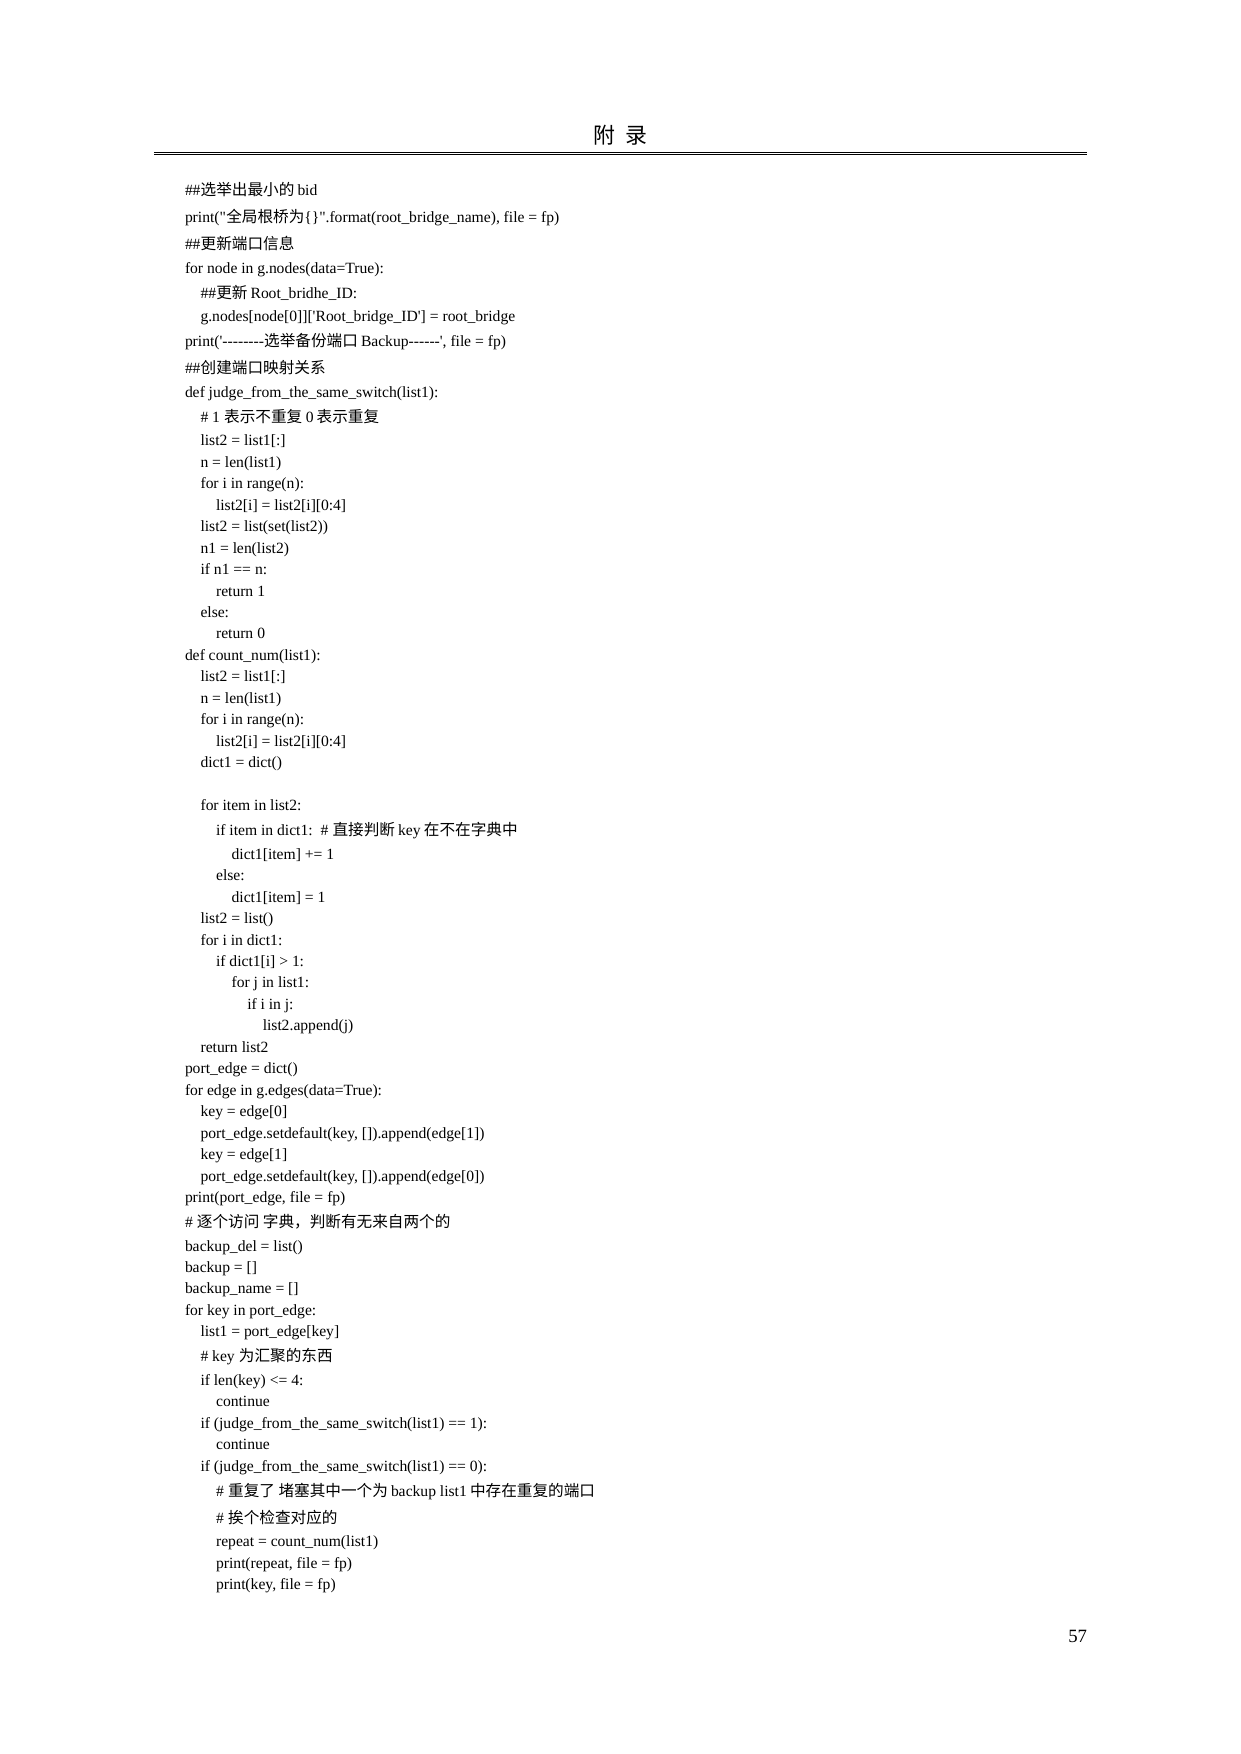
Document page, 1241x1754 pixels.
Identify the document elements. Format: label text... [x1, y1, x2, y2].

text list2 = list(set(list2)) [153, 517, 1087, 535]
text list2.append(j) [153, 1016, 1087, 1034]
text ##选举出最小的bid [153, 177, 1087, 200]
text print("全局根桥为{}".format(root_bridge_name), file = fp) [153, 204, 1087, 227]
text n = len(list1) [153, 453, 1087, 471]
text port_edge = dict() [153, 1059, 1087, 1077]
text print(repeat, file = fp) [153, 1554, 1087, 1572]
text list2 = list1[:] [153, 431, 1087, 449]
text n1 = len(list2) [153, 538, 1087, 556]
text dict1[item] = 1 [153, 887, 1087, 905]
text backup_del = list() [153, 1236, 1087, 1254]
text if n1 == n: [153, 560, 1087, 578]
text for i in dict1: [153, 930, 1087, 948]
text list1 = port_edge[key] [153, 1322, 1087, 1340]
text key = edge[0] [153, 1102, 1087, 1120]
text # 1 表示不重复 0表示重复 [153, 404, 1087, 427]
text for key in port_edge: [153, 1301, 1087, 1319]
text list2[i] = list2[i][0:4] [153, 732, 1087, 749]
text list2 = list() [153, 909, 1087, 927]
text for i in range(n): [153, 474, 1087, 492]
text for i in range(n): [153, 710, 1087, 728]
text if (judge_from_the_same_switch(list1) == 1): [153, 1414, 1087, 1432]
text backup = [] [153, 1258, 1087, 1276]
text continue [153, 1392, 1087, 1410]
text print(port_edge, file = fp) [153, 1188, 1087, 1206]
text if item in dict1: # 直接判断key在不在字典中 [153, 817, 1087, 840]
text ##更新Root_bridhe_ID: [153, 280, 1087, 302]
text # 挨个检查对应的 [153, 1505, 1087, 1528]
text port_edge.setdefault(key, []).append(edge[0]) [153, 1166, 1087, 1184]
text def judge_from_the_same_switch(list1): [153, 383, 1087, 401]
text continue [153, 1435, 1087, 1453]
text # key 为汇聚的东西 [153, 1344, 1087, 1366]
text if i in j: [153, 995, 1087, 1013]
text g.nodes[node[0]]['Root_bridge_ID'] = root_bridge [153, 307, 1087, 325]
text list2[i] = list2[i][0:4] [153, 496, 1087, 513]
text else: [153, 603, 1087, 621]
text key = edge[1] [153, 1145, 1087, 1163]
text print('--------选举备份端口Backup------', file = fp) [153, 328, 1087, 351]
text port_edge.setdefault(key, []).append(edge[1]) [153, 1123, 1087, 1141]
text print(key, file = fp) [153, 1575, 1087, 1593]
text dict1 = dict() [153, 753, 1087, 771]
text for item in list2: [153, 796, 1087, 814]
text for j in list1: [153, 973, 1087, 991]
text for node in g.nodes(data=True): [153, 258, 1087, 276]
text # 重复了 堵塞其中一个为backup list1中存在重复的端口 [153, 1478, 1087, 1501]
text if len(key) <= 4: [153, 1371, 1087, 1389]
text n = len(list1) [153, 689, 1087, 707]
text return list2 [153, 1038, 1087, 1056]
text if dict1[i] > 1: [153, 952, 1087, 970]
text for edge in g.edges(data=True): [153, 1081, 1087, 1098]
text def count_num(list1): [153, 646, 1087, 664]
text ##创建端口映射关系 [153, 356, 1087, 378]
text return 0 [153, 624, 1087, 642]
text else: [153, 866, 1087, 884]
text # 逐个访问 字典，判断有无来自两个的 [153, 1209, 1087, 1232]
text ##更新端口信息 [153, 231, 1087, 254]
text repeat = count_num(list1) [153, 1532, 1087, 1550]
text return 1 [153, 581, 1087, 599]
text dict1[item] += 1 [153, 844, 1087, 862]
text backup_name = [] [153, 1279, 1087, 1297]
text list2 = list1[:] [153, 667, 1087, 685]
text if (judge_from_the_same_switch(list1) == 0): [153, 1457, 1087, 1474]
